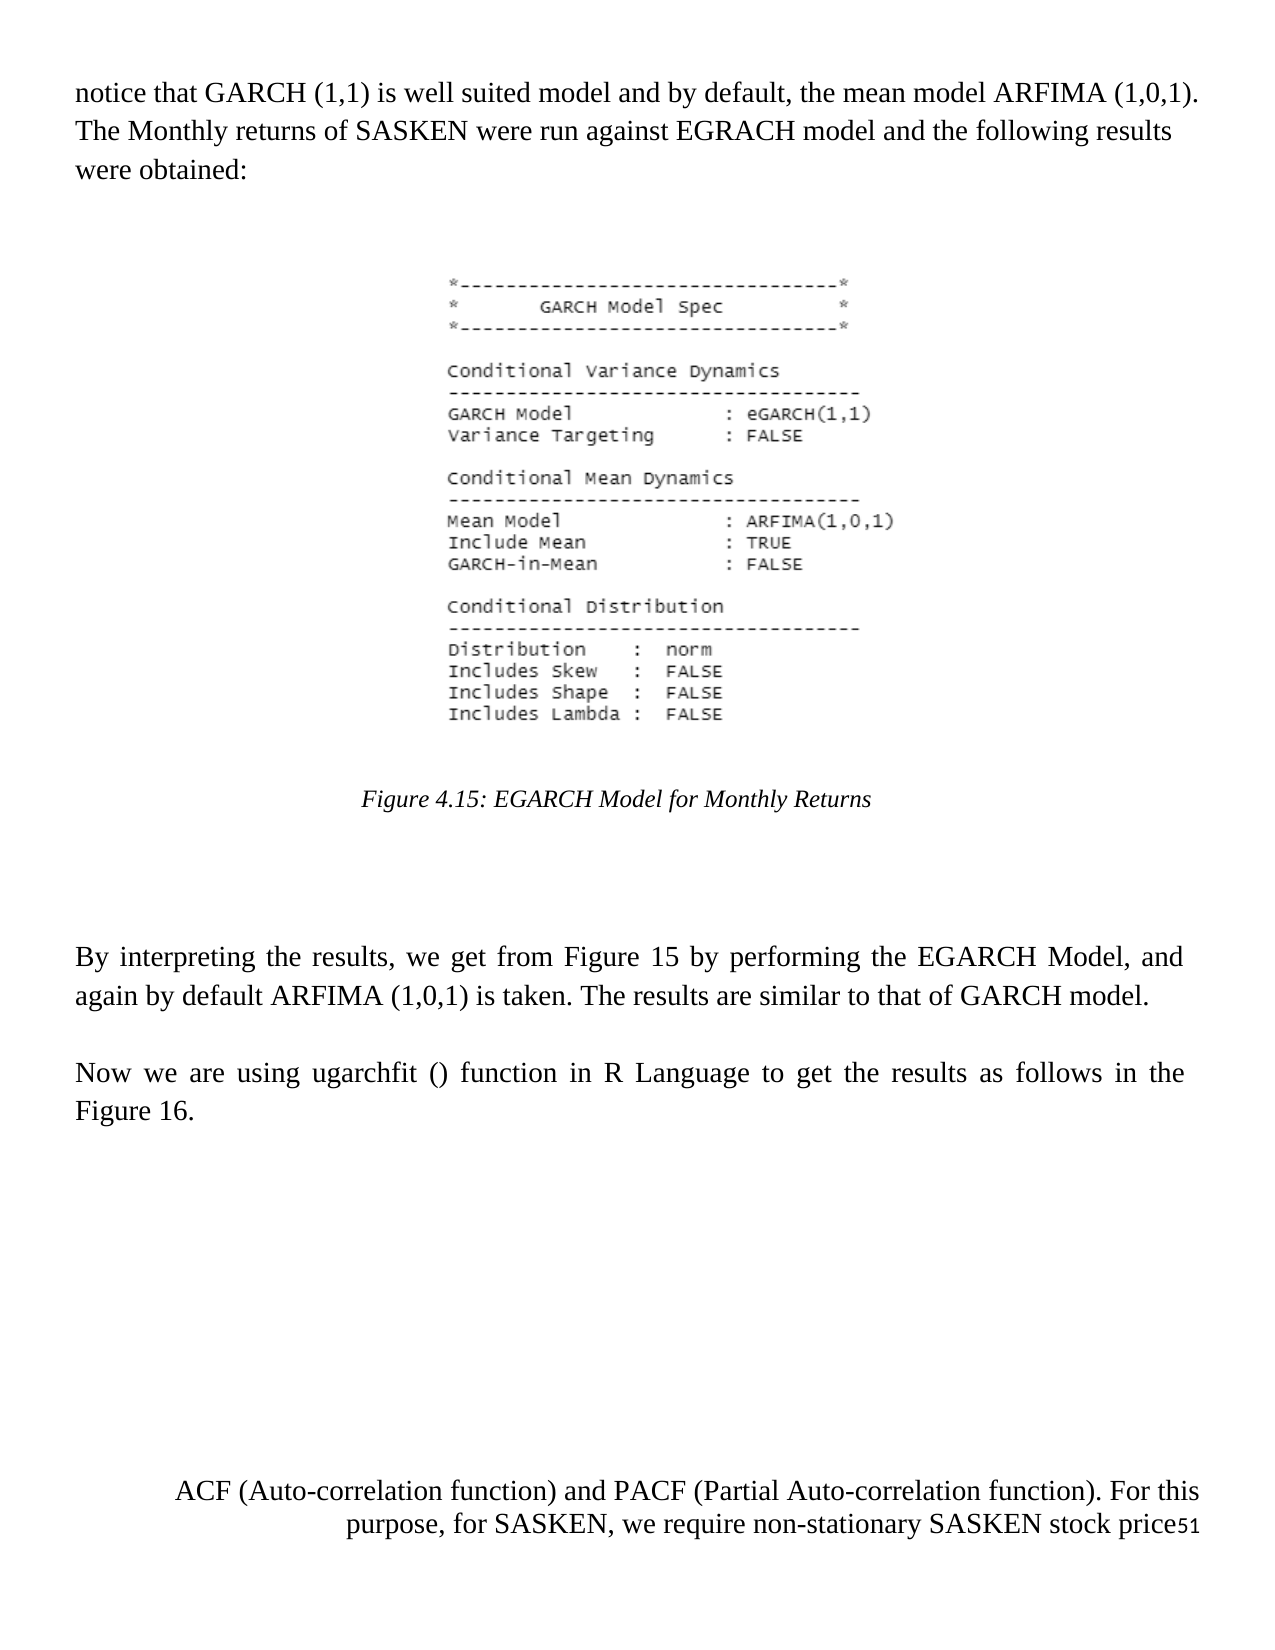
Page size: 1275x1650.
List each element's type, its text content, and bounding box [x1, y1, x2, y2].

picture [444, 273, 917, 733]
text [75, 75, 1200, 186]
text By interpreting the results, we get from Figure 15 by performing the EGARCH Model, and again by default ARFIMA (1,0,1) is taken. The results are similar to that of GARCH model. [75, 939, 1186, 1011]
text Now we are using ugarchfit () function in R Language to get the results as follows in the Figure 16. [75, 1055, 1186, 1127]
text Figure 4.15: EGARCH Model for Monthly Returns [75, 784, 1160, 813]
